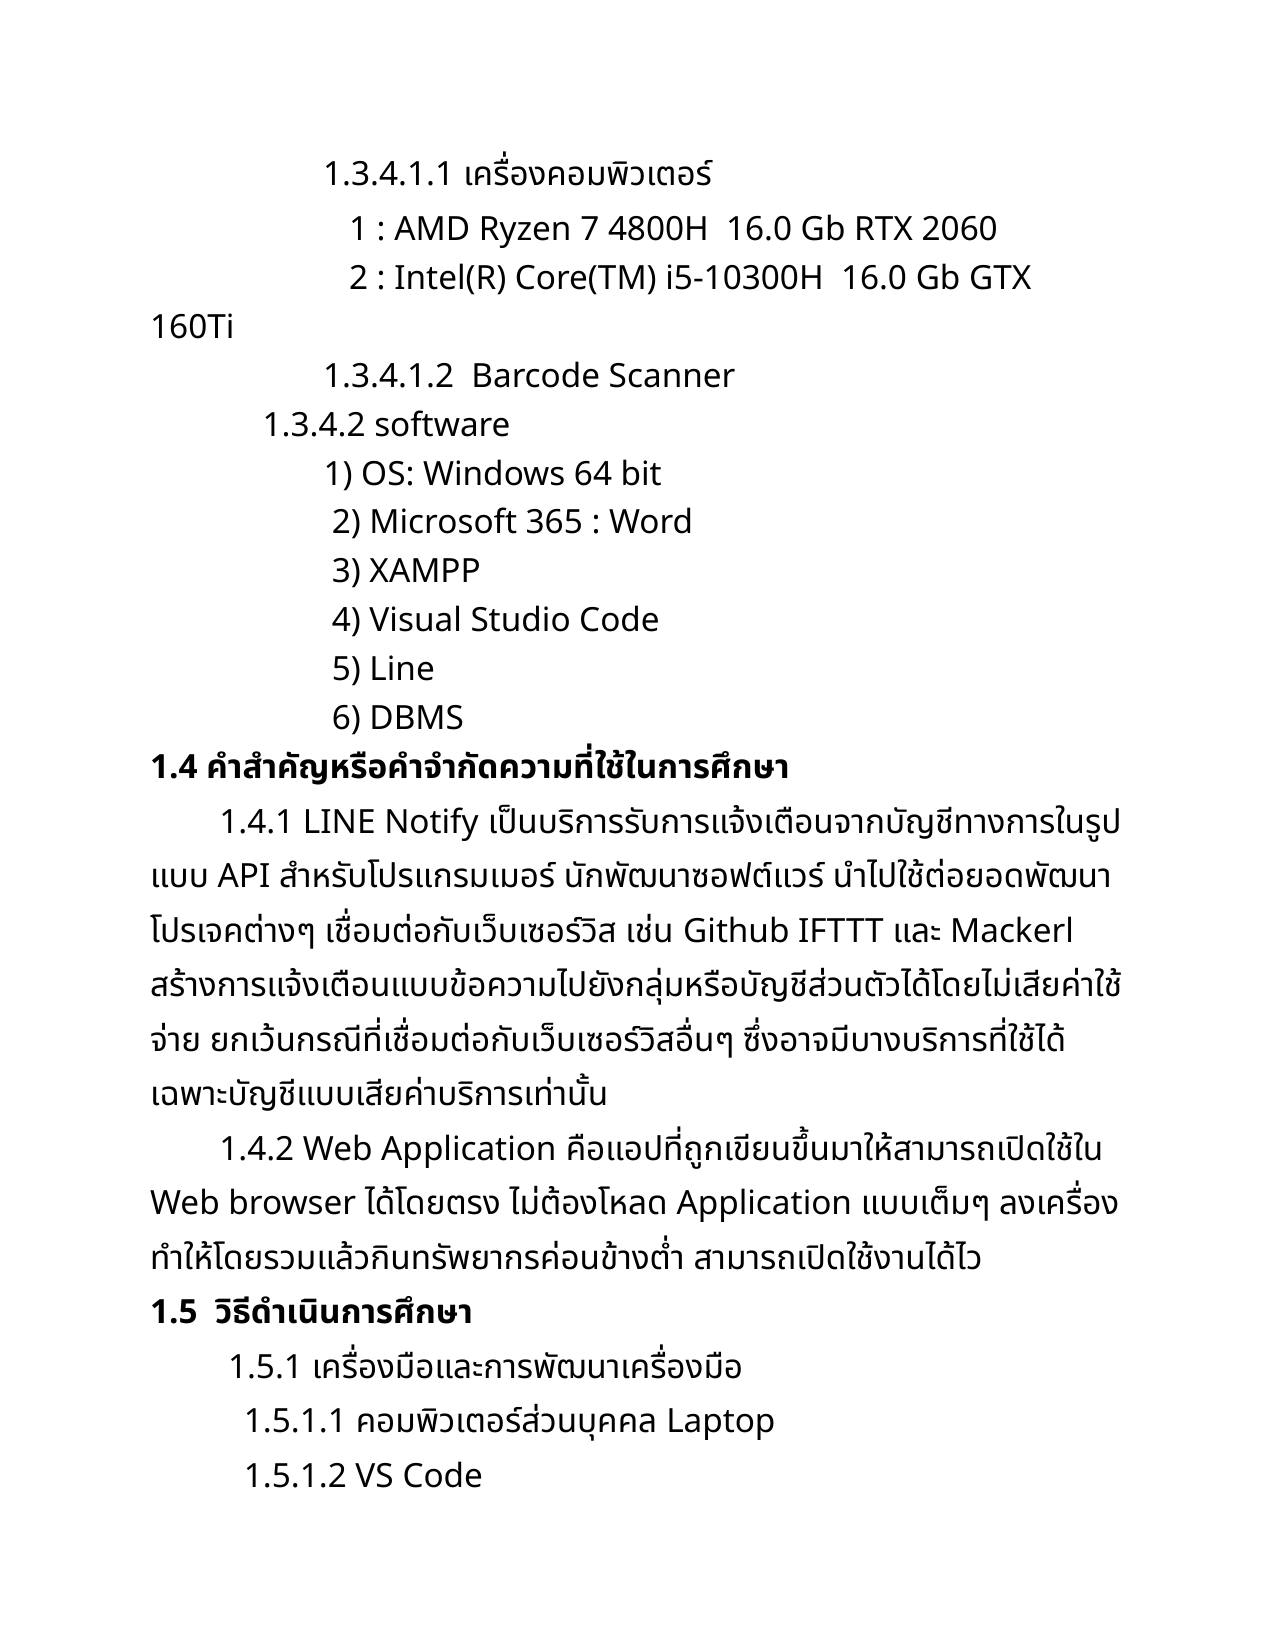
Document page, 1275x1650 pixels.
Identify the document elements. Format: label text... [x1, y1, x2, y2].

text 6) DBMS [150, 694, 1125, 739]
text 1) OS: Windows 64 bit [150, 449, 1125, 495]
text 1.5 วิธีดำเนินการศึกษา [150, 1288, 1125, 1339]
text 3) XAMPP [150, 547, 1125, 593]
text 4) Visual Studio Code [150, 596, 1125, 642]
text 5) Line [150, 645, 1125, 691]
text 1.4.1 LINE Notify เป็นบริการรับการแจ้งเตือนจากบัญชีทางการในรูปแบบ API สำหรับโปรแกรมเมอร์ นักพัฒนาซอฟต์แวร์ นำไปใช้ต่อยอดพัฒนาโปรเจคต่างๆ เชื่อมต่อกับเว็บเซอร์วิส เช่น Github IFTTT และ Mackerl สร้างการแจ้งเตือนแบบข้อความไปยังกลุ่มหรือบัญชีส่วนตัวได้โดยไม่เสียค่าใช้จ่าย ยกเว้นกรณีที่เชื่อมต่อกับเว็บเซอร์วิสอื่นๆ ซึ่งอาจมีบางบริการที่ใช้ได้เฉพาะบัญชีแบบเสียค่าบริการเท่านั้น [150, 798, 1125, 1121]
text 1.3.4.1.1 เครื่องคอมพิวเตอร์ [150, 150, 1125, 201]
text 1.4 คำสำคัญหรือคำจำกัดความที่ใช้ในการศึกษา [150, 743, 1125, 794]
text 2) Microsoft 365 : Word [150, 498, 1125, 544]
text 2 : Intel(R) Core(TM) i5-10300H 16.0 Gb GTX 160Ti [150, 253, 1125, 348]
text 1.4.2 Web Application คือแอปที่ถูกเขียนขึ้นมาให้สามารถเปิดใช้ใน Web browser ได้โดยตรง ไม่ต้องโหลด Application แบบเต็มๆ ลงเครื่อง ทำให้โดยรวมแล้วกินทรัพยากรค่อนข้างต่ำ สามารถเปิดใช้งานได้ไว [150, 1124, 1125, 1284]
text 1 : AMD Ryzen 7 4800H 16.0 Gb RTX 2060 [150, 204, 1125, 250]
text 1.5.1.2 VS Code [150, 1452, 1125, 1497]
text 1.5.1.1 คอมพิวเตอร์ส่วนบุคคล Laptop [150, 1397, 1125, 1448]
text 1.3.4.2 software [150, 400, 1125, 446]
text 1.5.1 เครื่องมือและการพัฒนาเครื่องมือ [150, 1343, 1125, 1393]
text 1.3.4.1.2 Barcode Scanner [150, 351, 1125, 397]
